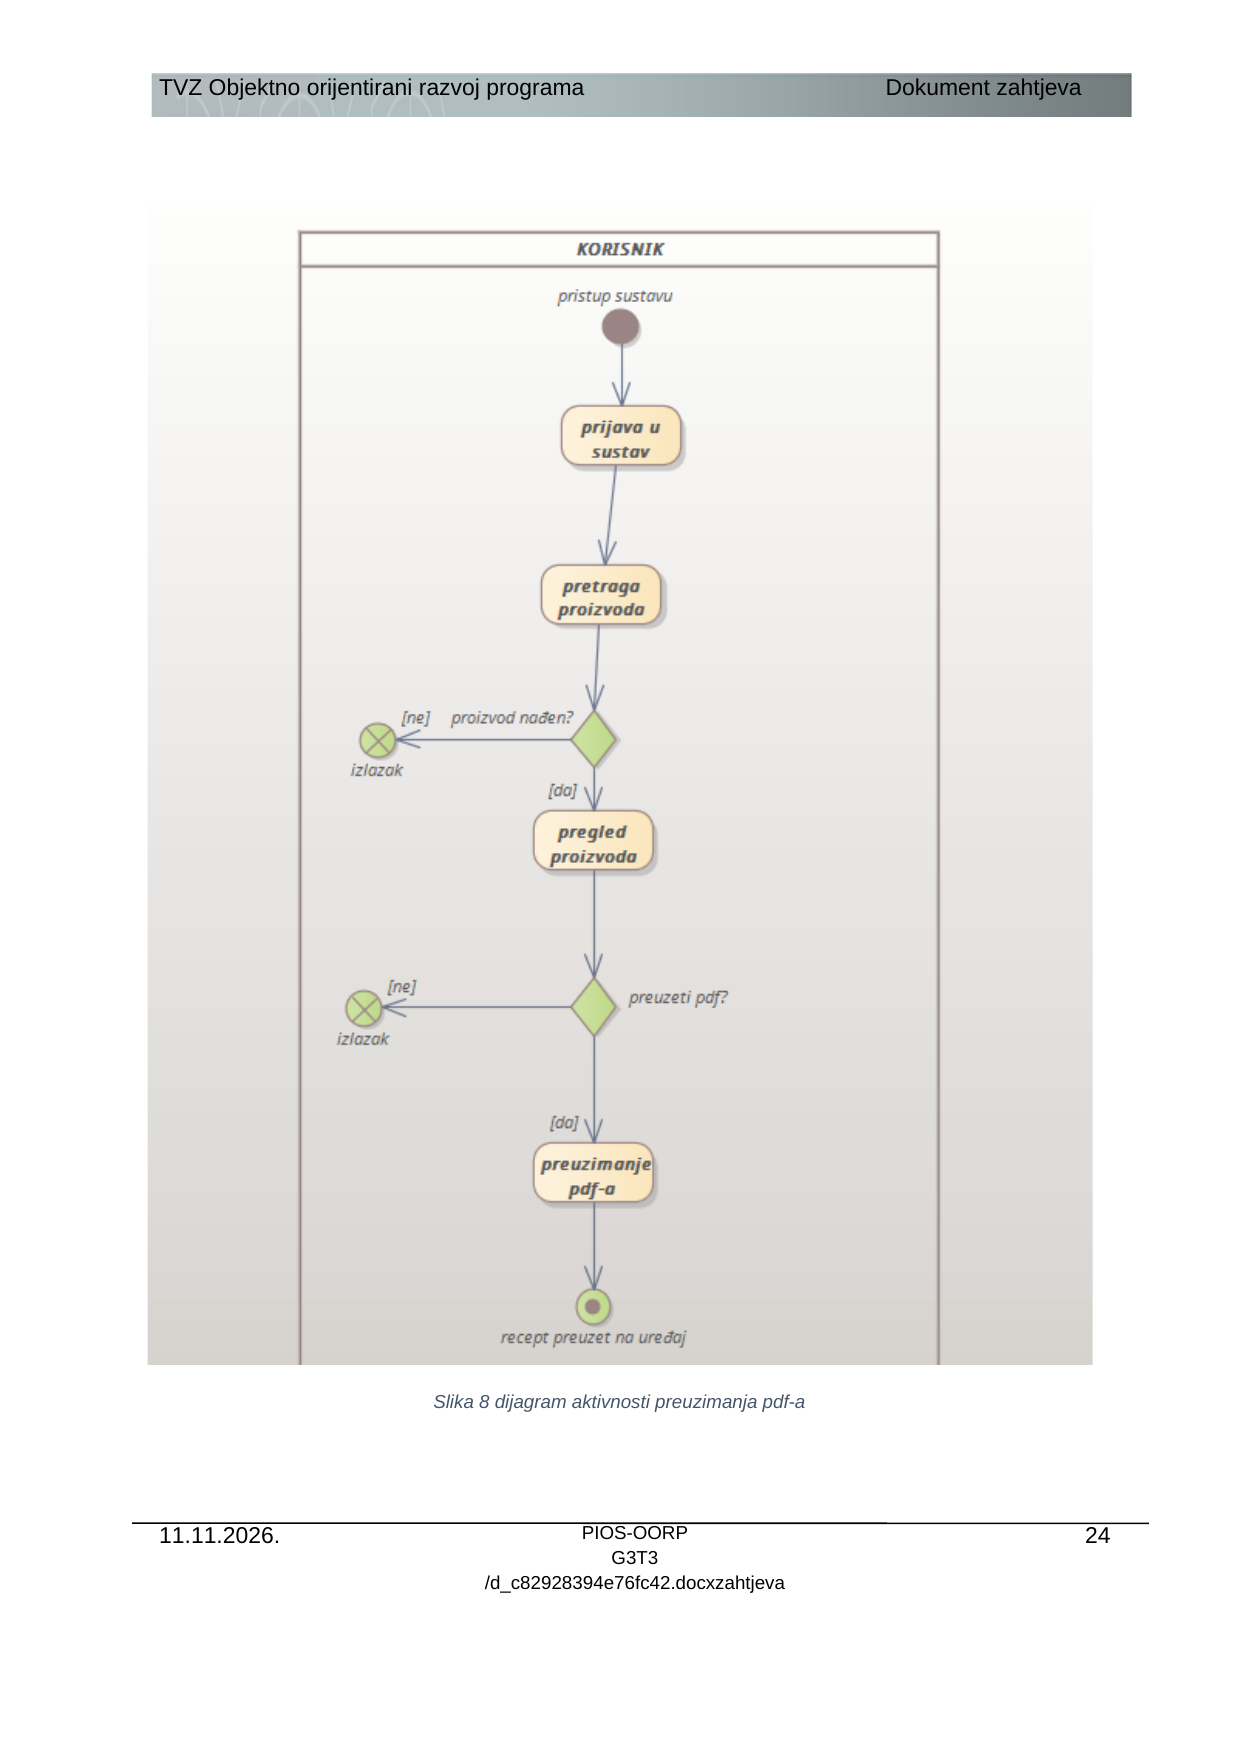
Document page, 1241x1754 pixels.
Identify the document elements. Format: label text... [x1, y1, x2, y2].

picture [151, 73, 1132, 117]
text Slika 8 dijagram aktivnosti preuzimanja pdf-a [148, 1391, 1093, 1412]
picture [147, 200, 1093, 1365]
